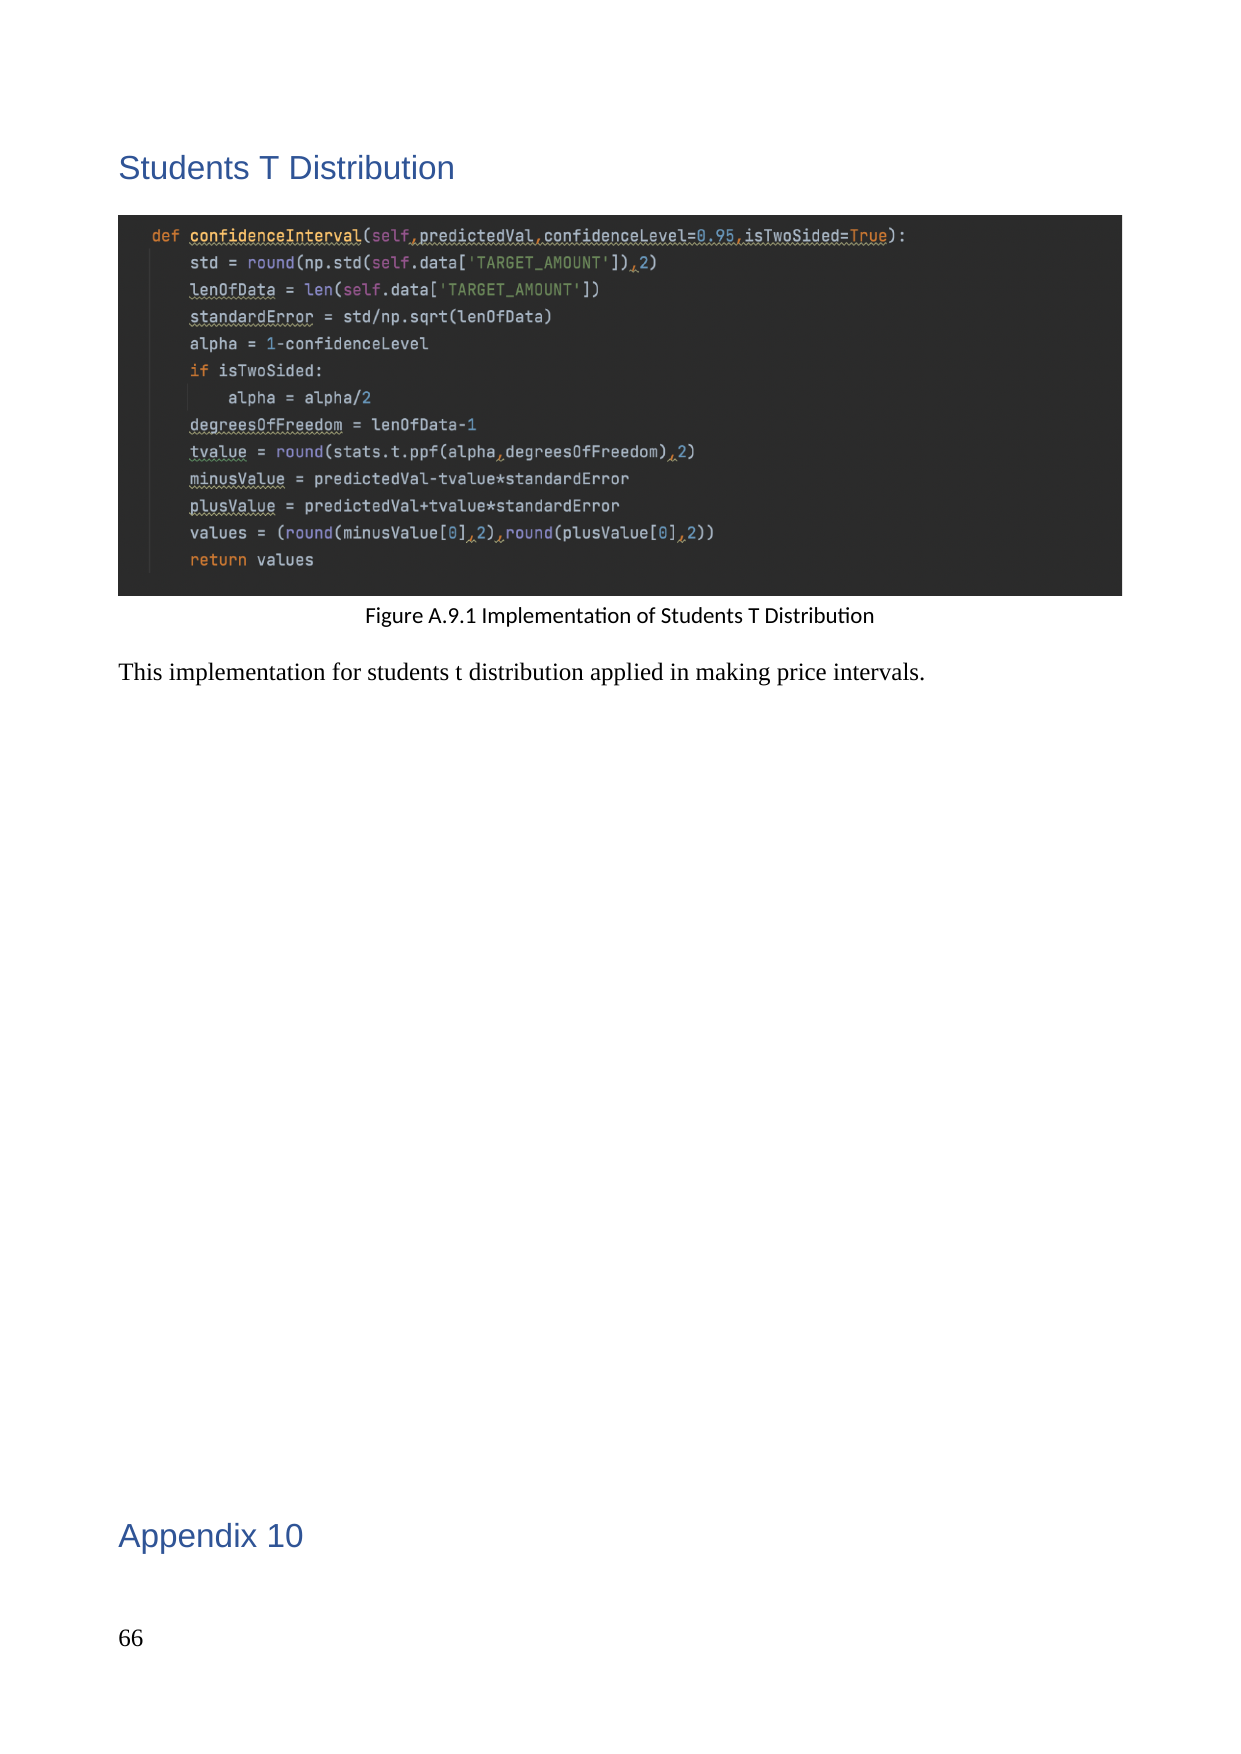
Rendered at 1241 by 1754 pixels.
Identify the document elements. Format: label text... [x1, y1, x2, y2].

subtitle Students T Distribution [118, 148, 1122, 186]
text This implementation for students t distribution applied in making price intervals. [118, 657, 1122, 686]
picture [118, 215, 1123, 596]
subtitle Appendix 10 [118, 1516, 1122, 1555]
text Figure A.9.1 Implementation of Students T Distribution [118, 601, 1122, 629]
